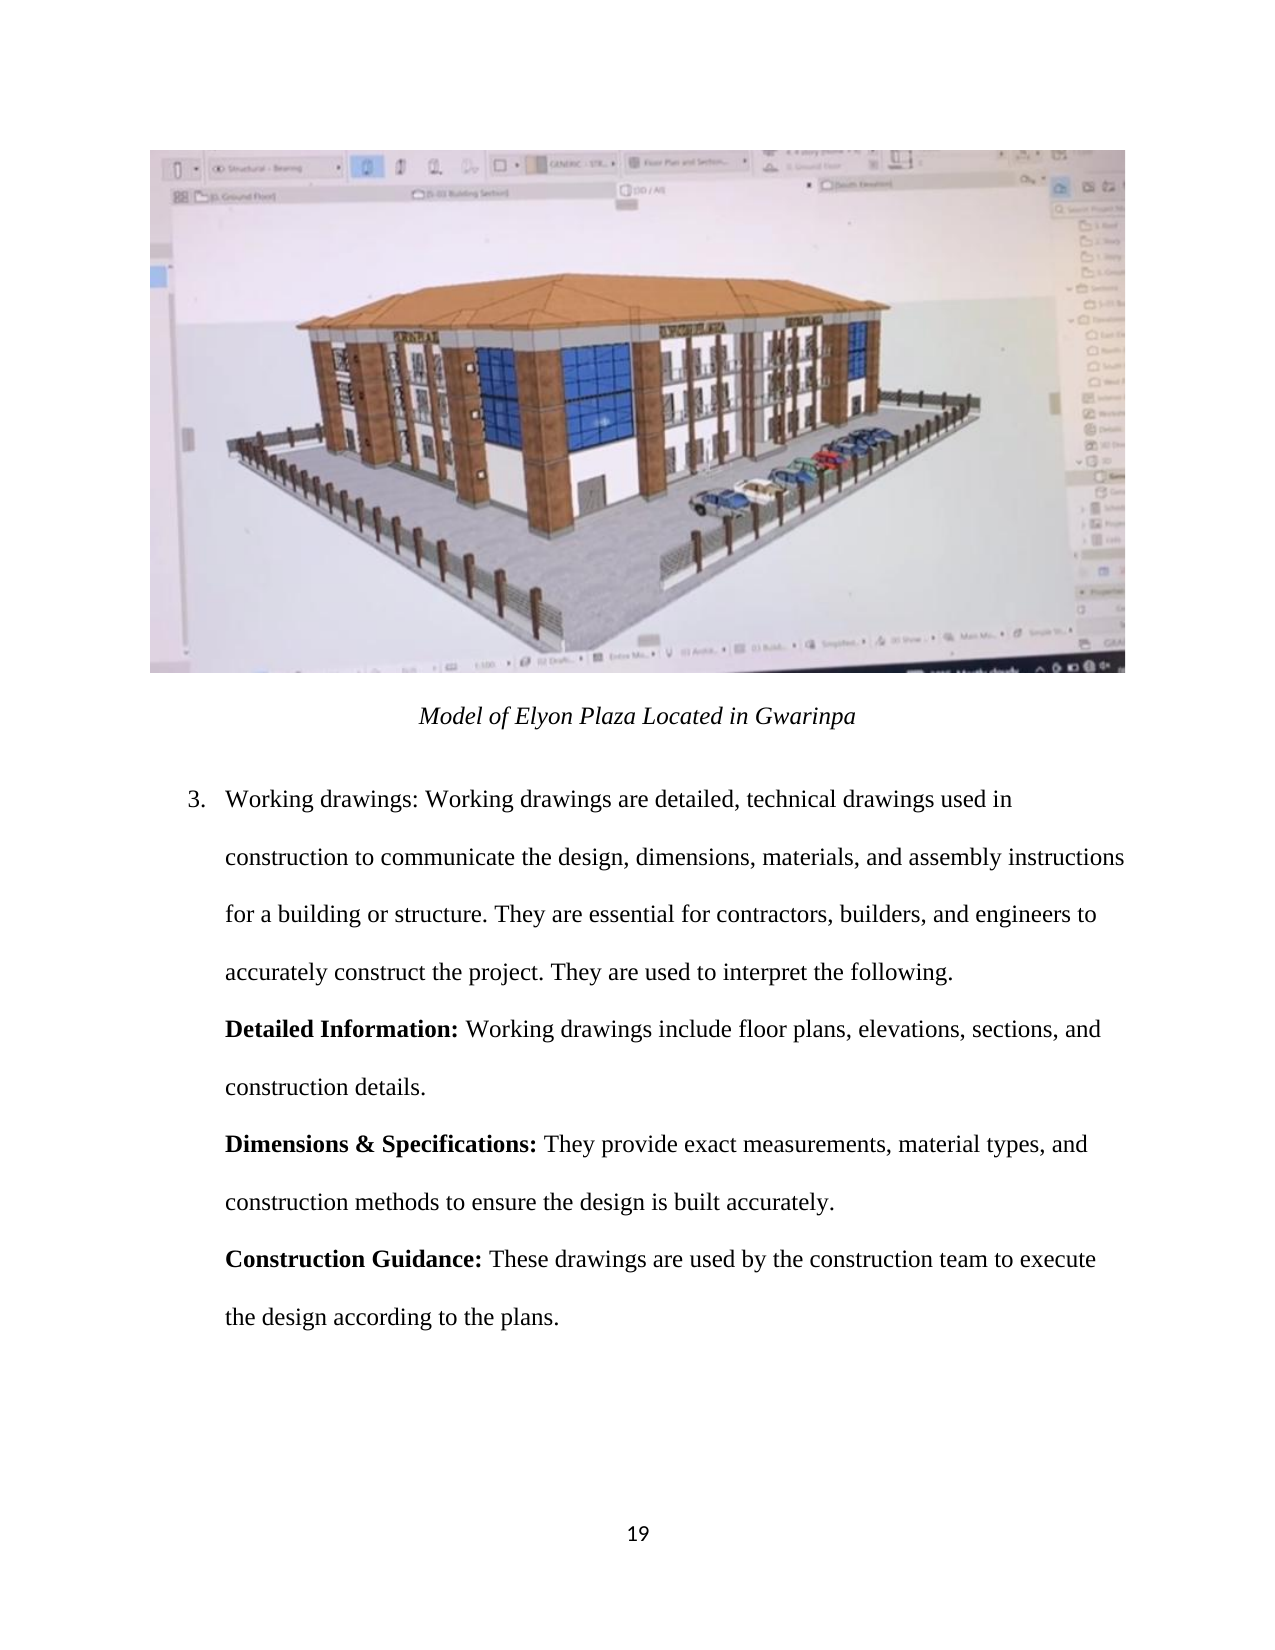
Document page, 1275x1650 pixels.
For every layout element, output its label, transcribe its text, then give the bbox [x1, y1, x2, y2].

picture [150, 150, 1125, 673]
list Dimensions & Specifications: They provide exact measurements, material types, and construction methods to ensure the design is built accurately. [225, 1129, 1125, 1216]
list Construction Guidance: These drawings are used by the construction team to execute the design according to the plans. [225, 1244, 1125, 1331]
list Detailed Information: Working drawings include floor plans, elevations, sections, and construction details. [225, 1014, 1125, 1101]
list Working drawings: Working drawings are detailed, technical drawings used in construction to communicate the design, dimensions, materials, and assembly instructions for a building or structure. They are essential for contractors, builders, and engineers to accurately construct the project. They are used to interpret the following. [187, 784, 1125, 986]
table_header Model of Elyon Plaza Located in Gwarinpa [139, 150, 1136, 756]
